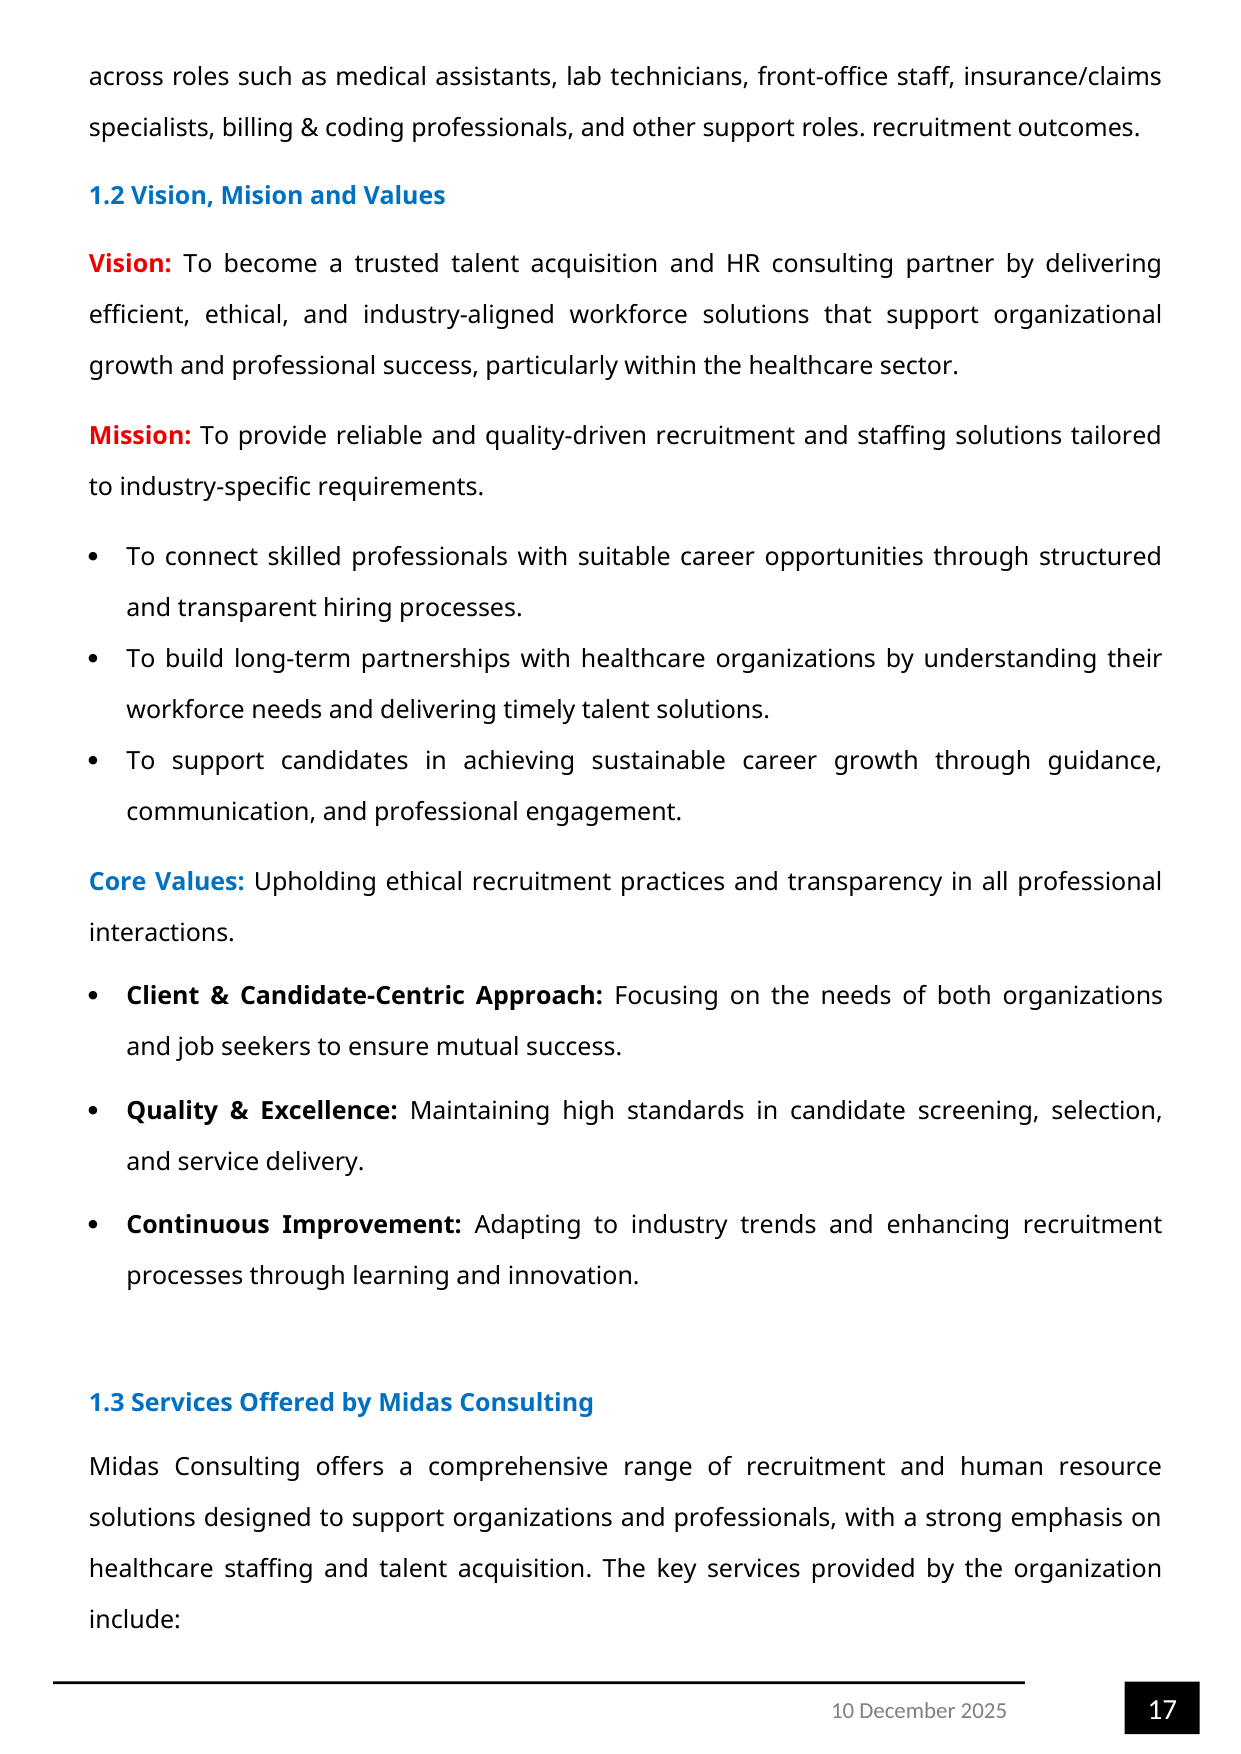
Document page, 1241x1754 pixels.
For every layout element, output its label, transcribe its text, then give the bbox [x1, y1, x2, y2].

list To support candidates in achieving sustainable career growth through guidance, communication, and professional engagement. [89, 742, 1163, 827]
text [89, 59, 1163, 144]
text Midas Consulting offers a comprehensive range of recruitment and human resource solutions designed to support organizations and professionals, with a strong emphasis on healthcare staffing and talent acquisition. The key services provided by the organization include: [89, 1449, 1163, 1636]
text 1.2 Vision, Mision and Values [89, 178, 1163, 212]
list Continuous Improvement: Adapting to industry trends and enhancing recruitment processes through learning and innovation. [89, 1207, 1163, 1292]
list To connect skilled professionals with suitable career opportunities through structured and transparent hiring processes. [89, 538, 1163, 623]
list To build long-term partnerships with healthcare organizations by understanding their workforce needs and delivering timely talent solutions. [89, 640, 1163, 725]
list Quality & Excellence: Maintaining high standards in candidate screening, selection, and service delivery. [89, 1092, 1163, 1177]
text Mission: To provide reliable and quality-driven recruitment and staffing solutions tailored to industry-specific requirements. [89, 417, 1163, 502]
text Vision: To become a trusted talent acquisition and HR consulting partner by delivering efficient, ethical, and industry-aligned workforce solutions that support organizational growth and professional success, particularly within the healthcare sector. [89, 246, 1163, 382]
list Client & Candidate-Centric Approach: Focusing on the needs of both organizations and job seekers to ensure mutual success. [89, 978, 1163, 1063]
text 1.3 Services Offered by Midas Consulting [89, 1385, 1163, 1419]
text Core Values: Upholding ethical recruitment practices and transparency in all professional interactions. [89, 863, 1163, 948]
